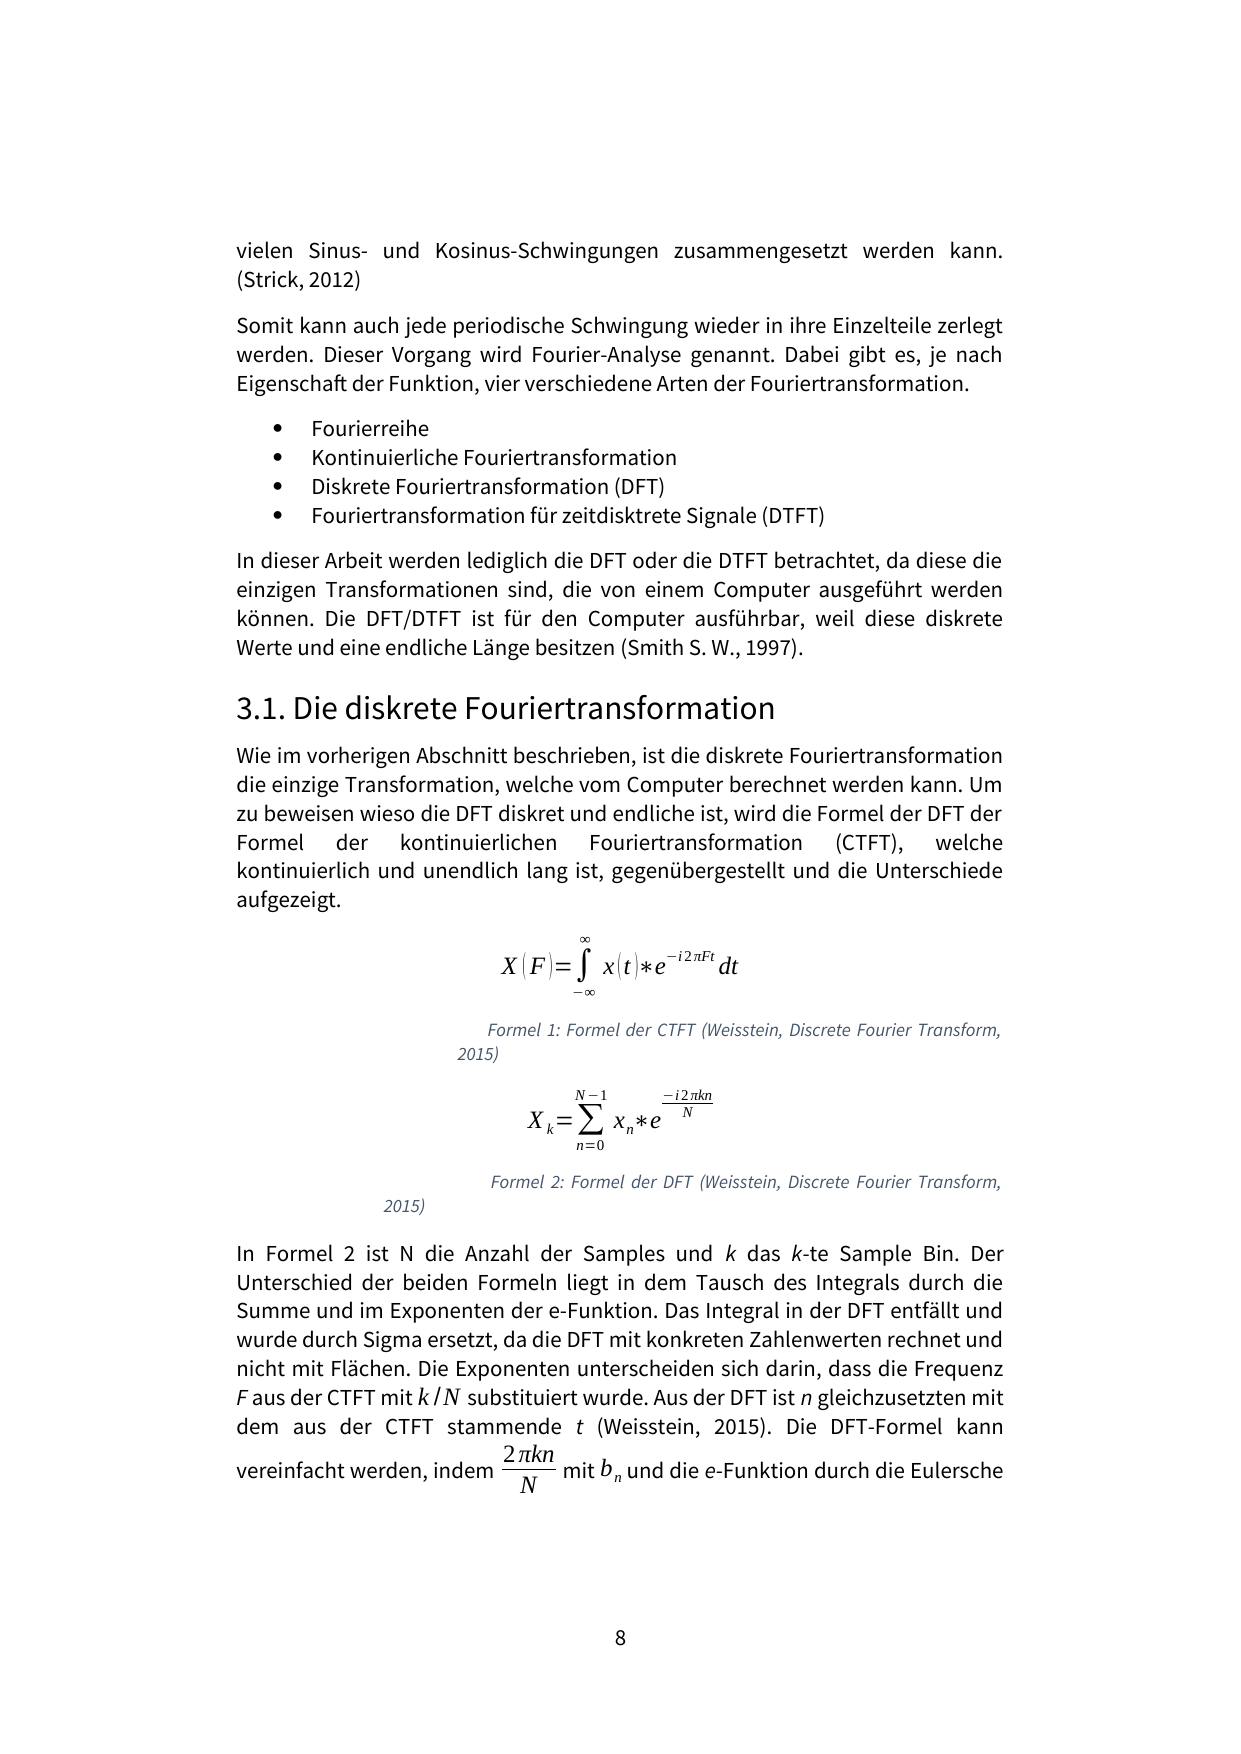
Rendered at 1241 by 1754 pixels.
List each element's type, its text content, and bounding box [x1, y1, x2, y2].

text Wie im vorherigen Abschnitt beschrieben, ist die diskrete Fouriertransformation die einzige Transformation, welche vom Computer berechnet werden kann. Um zu beweisen wieso die DFT diskret und endliche ist, wird die Formel der DFT der Formel der kontinuierlichen Fouriertransformation (CTFT), welche kontinuierlich und unendlich lang ist, gegenübergestellt und die Unterschiede aufgezeigt. [236, 741, 1004, 914]
subtitle 3.1. Die diskrete Fouriertransformation [236, 686, 1004, 728]
text Formel : Formel der DFT [384, 1171, 1004, 1218]
text In dieser Arbeit werden lediglich die DFT oder die DTFT betrachtet, da diese die einzigen Transformationen sind, die von einem Computer ausgeführt werden können. Die DFT/DTFT ist für den Computer ausführbar, weil diese diskrete Werte und eine endliche Länge besitzen . [236, 546, 1004, 661]
list Fourierreihe [274, 414, 1004, 443]
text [236, 1238, 1004, 1499]
list Fouriertransformation für zeitdisktrete Signale (DTFT) [274, 500, 1004, 529]
list Diskrete Fouriertransformation (DFT) [274, 472, 1004, 500]
text Somit kann auch jede periodische Schwingung wieder in ihre Einzelteile zerlegt werden. Dieser Vorgang wird Fourier-Analyse genannt. Dabei gibt es, je nach Eigenschaft der Funktion, vier verschiedene Arten der Fouriertransformation. [236, 311, 1004, 397]
text Formel : Formel der CTFT [457, 1018, 1004, 1065]
list Kontinuierliche Fouriertransformation [274, 443, 1004, 472]
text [236, 236, 1004, 294]
